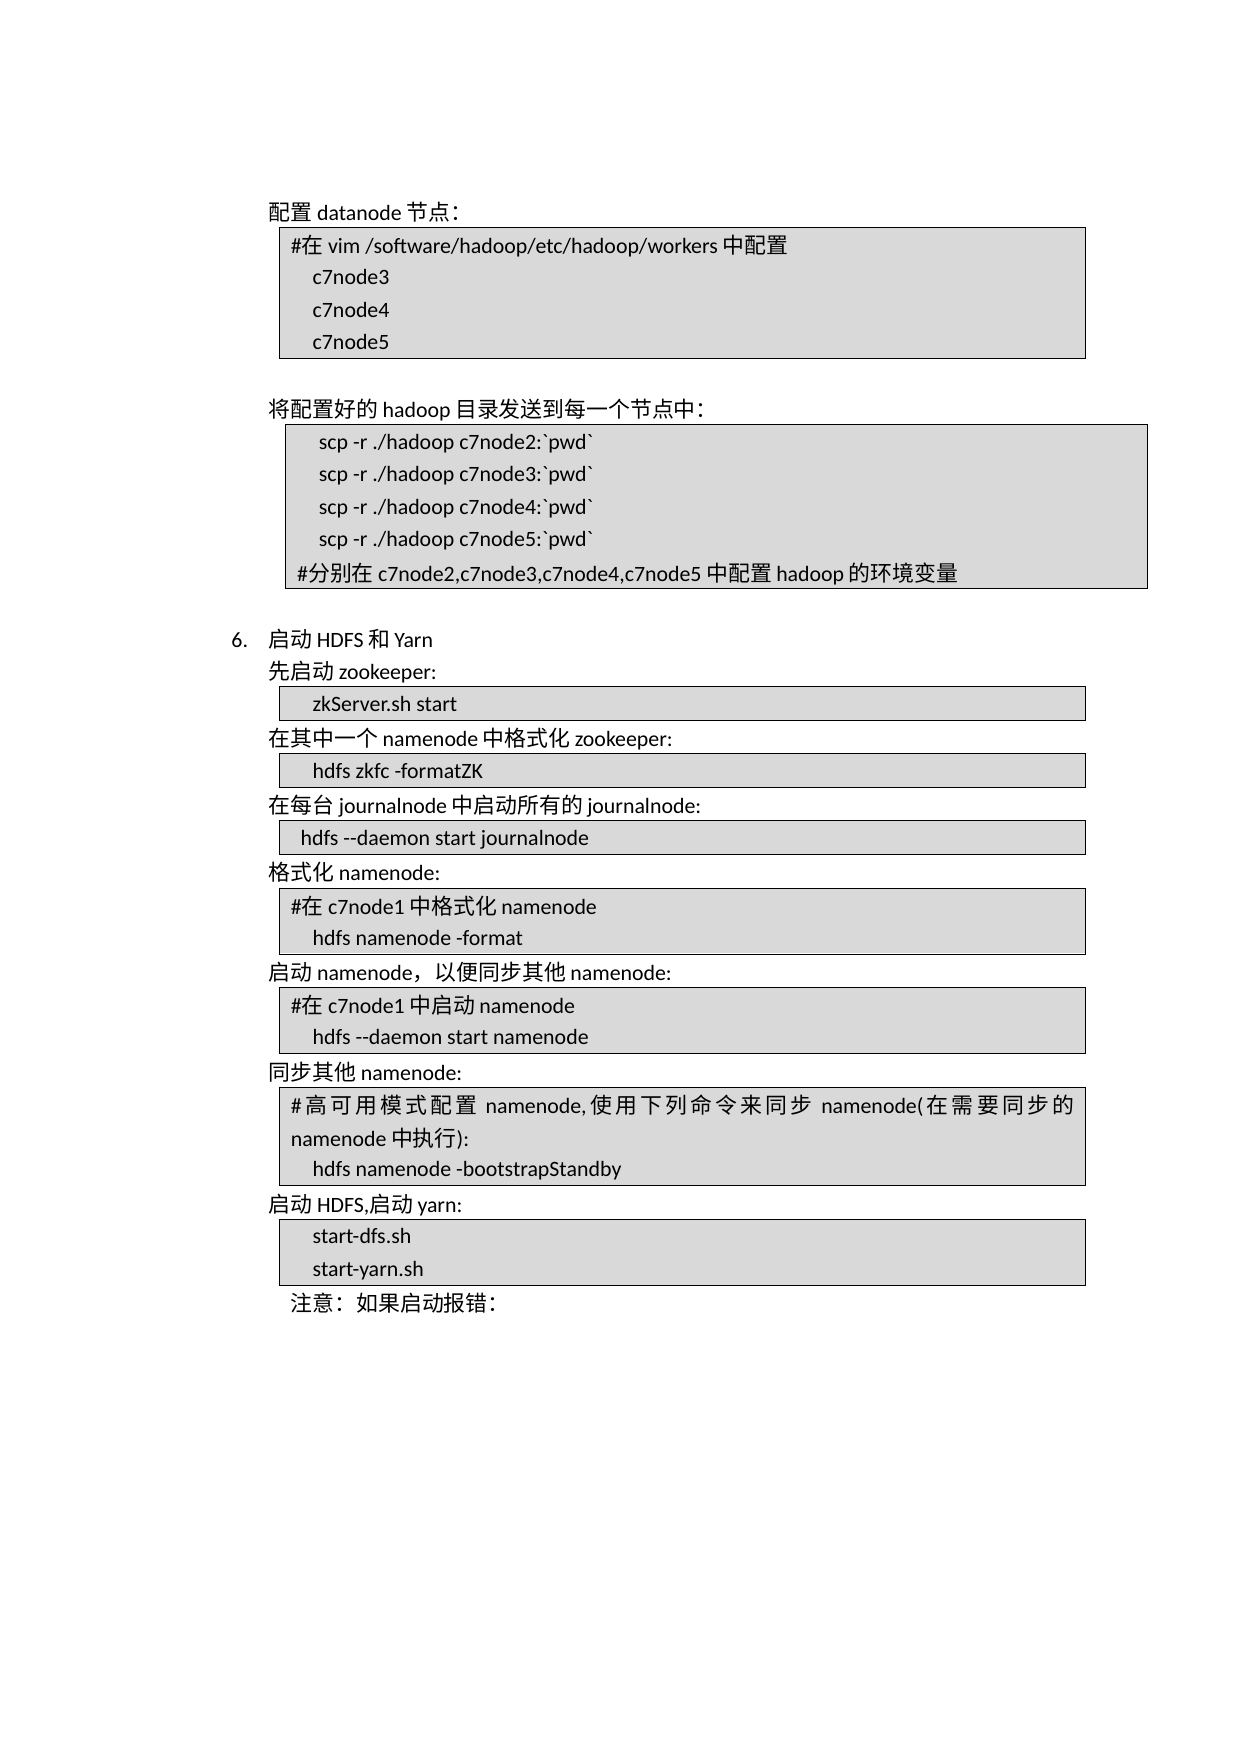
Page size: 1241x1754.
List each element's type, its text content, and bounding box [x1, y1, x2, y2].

list 格式化namenode: [269, 855, 1053, 887]
list 启动namenode，以便同步其他namenode: [269, 954, 1053, 987]
list 启动HDFS,启动yarn: [269, 1186, 1053, 1219]
list 启动HDFS和Yarn [231, 621, 1053, 654]
table_header hdfs zkfc -formatZK [280, 754, 1085, 787]
table_header #在c7node1中启动namenode hdfs --daemon start namenode [280, 988, 1085, 1053]
table_header hdfs --daemon start journalnode [280, 821, 1085, 854]
list 同步其他namenode: [269, 1054, 1053, 1087]
table_header #在c7node1中格式化namenode hdfs namenode -format [280, 889, 1085, 953]
list 在其中一个namenode中格式化zookeeper: [269, 721, 1053, 753]
list 配置datanode节点： [269, 194, 1053, 227]
list 将配置好的hadoop目录发送到每一个节点中： [269, 392, 1053, 424]
table_header scp -r ./hadoop c7node2:`pwd` scp -r ./hadoop c7node3:`pwd` scp -r ./hadoop c7node4:`pwd` scp -r ./hadoop c7node5:`pwd` #分别在c7node2,c7node3,c7node4,c7node5中配置hadoop的环境变量 [286, 425, 1147, 588]
table_header zkServer.sh start [280, 687, 1085, 720]
table_header start-dfs.sh start-yarn.sh [280, 1220, 1085, 1285]
list 先启动zookeeper: [269, 654, 1053, 686]
table_header #在vim /software/hadoop/etc/hadoop/workers中配置 c7node3 c7node4 c7node5 [280, 228, 1085, 358]
list 注意：如果启动报错： [291, 1286, 1053, 1318]
list 在每台journalnode中启动所有的journalnode: [269, 788, 1053, 820]
table_header #高可用模式配置namenode,使用下列命令来同步namenode(在需要同步的namenode中执行): hdfs namenode -bootstrapStandby [280, 1088, 1085, 1185]
